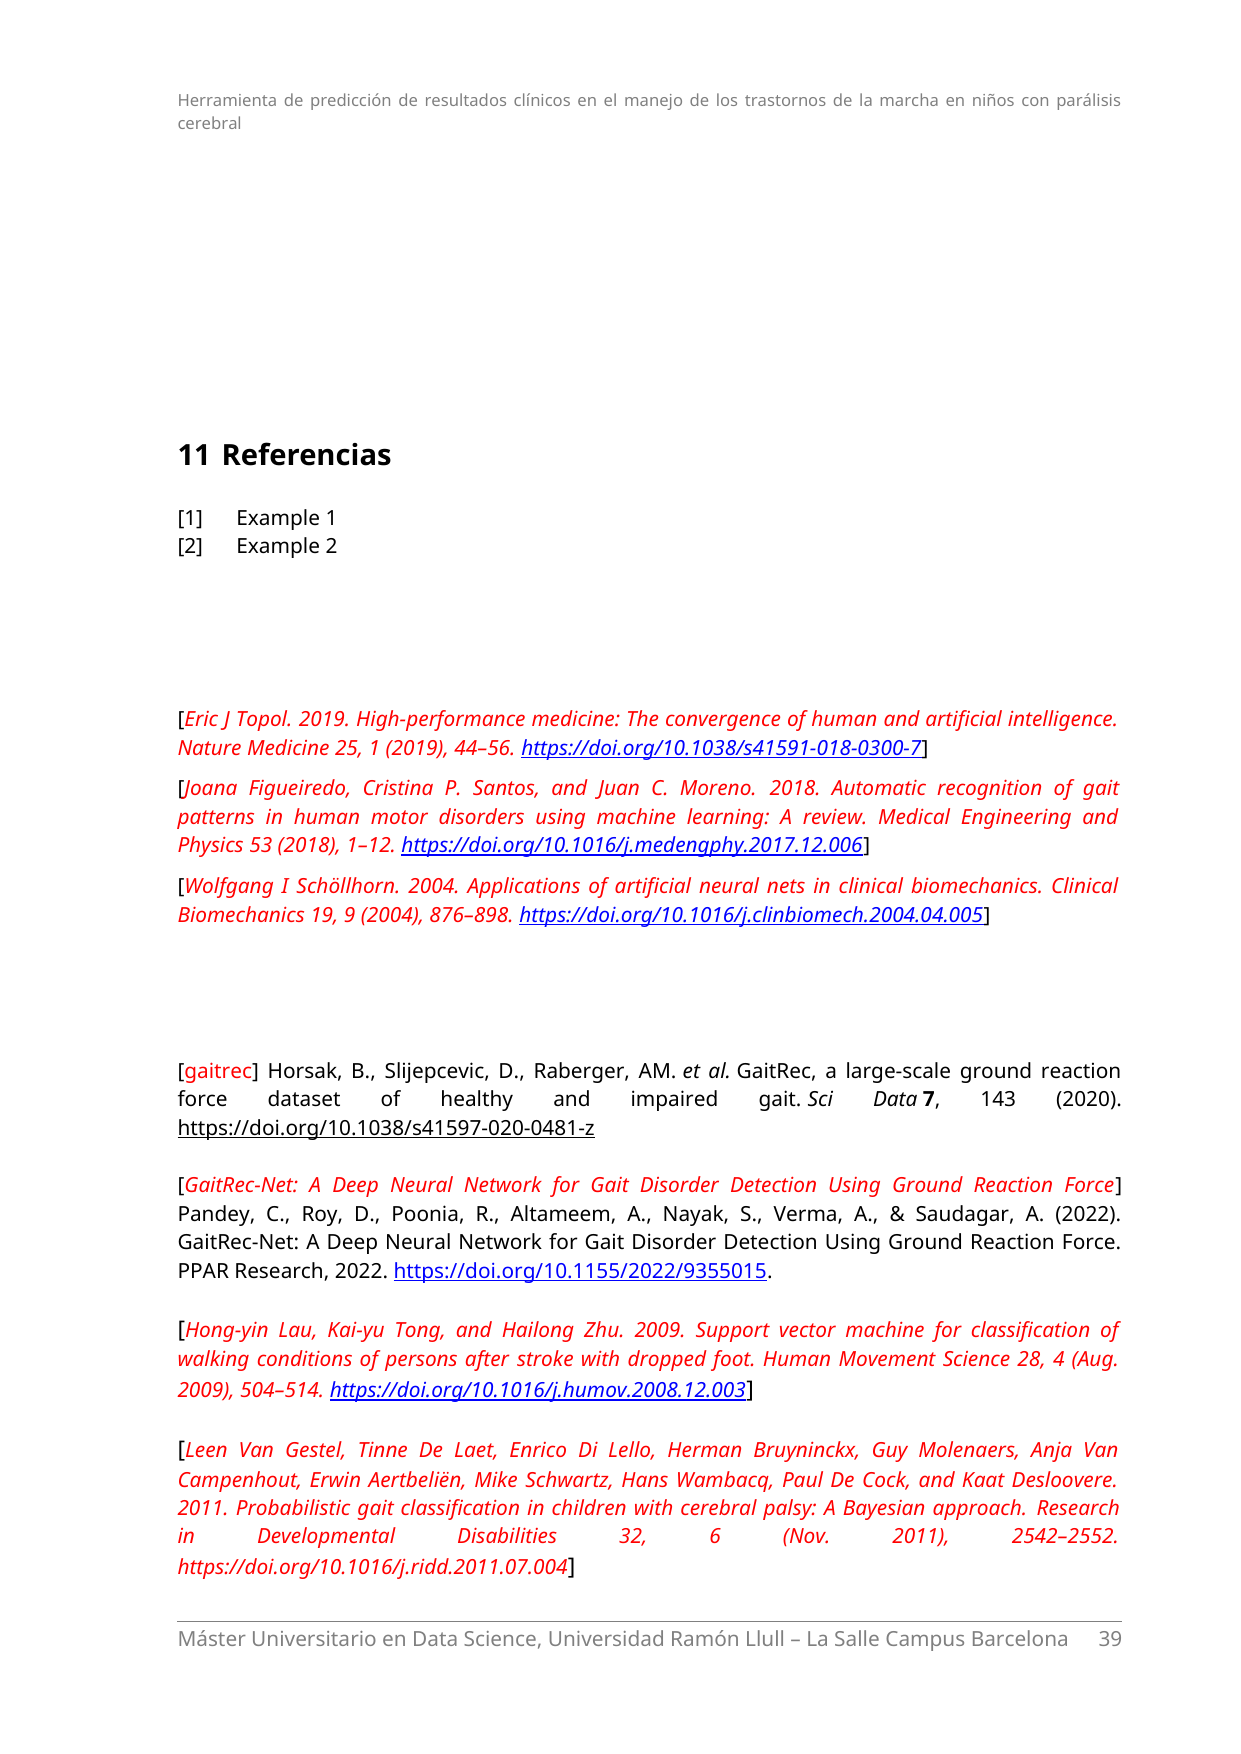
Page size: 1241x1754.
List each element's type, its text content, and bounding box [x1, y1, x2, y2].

list [GaitRec-Net: A Deep Neural Network for Gait Disorder Detection Using Ground Reaction Force] Pandey, C., Roy, D., Poonia, R., Altameem, A., Nayak, S., Verma, A., & Saudagar, A. (2022). GaitRec-Net: A Deep Neural Network for Gait Disorder Detection Using Ground Reaction Force. PPAR Research, 2022. https://doi.org/10.1155/2022/9355015. [177, 1170, 1122, 1284]
list [Leen Van Gestel, Tinne De Laet, Enrico Di Lello, Herman Bruyninckx, Guy Molenaers, Anja Van Campenhout, Erwin Aertbeliën, Mike Schwartz, Hans Wambacq, Paul De Cock, and Kaat Desloovere. 2011. Probabilistic gait classification in children with cerebral palsy: A Bayesian approach. Research in Developmental Disabilities 32, 6 (Nov. 2011), 2542–2552. https://doi.org/10.1016/j.ridd.2011.07.004] [177, 1433, 1122, 1581]
text [Eric J Topol. 2019. High-performance medicine: The convergence of human and artificial intelligence. Nature Medicine 25, 1 (2019), 44–56. https://doi.org/10.1038/s41591-018-0300-7] [177, 704, 1122, 761]
text [Wolfgang I Schöllhorn. 2004. Applications of artificial neural nets in clinical biomechanics. Clinical Biomechanics 19, 9 (2004), 876–898. https://doi.org/10.1016/j.clinbiomech.2004.04.005] [177, 871, 1122, 928]
text Example 1 [177, 503, 1122, 531]
list [Hong-yin Lau, Kai-yu Tong, and Hailong Zhu. 2009. Support vector machine for classification of walking conditions of persons after stroke with dropped foot. Human Movement Science 28, 4 (Aug. 2009), 504–514. https://doi.org/10.1016/j.humov.2008.12.003] [177, 1313, 1122, 1404]
text [Joana Figueiredo, Cristina P. Santos, and Juan C. Moreno. 2018. Automatic recognition of gait patterns in human motor disorders using machine learning: A review. Medical Engineering and Physics 53 (2018), 1–12. https://doi.org/10.1016/j.medengphy.2017.12.006] [177, 773, 1122, 859]
text Example 2 [177, 531, 1122, 560]
list [gaitrec] Horsak, B., Slijepcevic, D., Raberger, AM. et al. GaitRec, a large-scale ground reaction force dataset of healthy and impaired gait. Sci Data 7, 143 (2020). https://doi.org/10.1038/s41597-020-0481-z [177, 1056, 1122, 1141]
subtitle Referencias [177, 434, 1122, 474]
